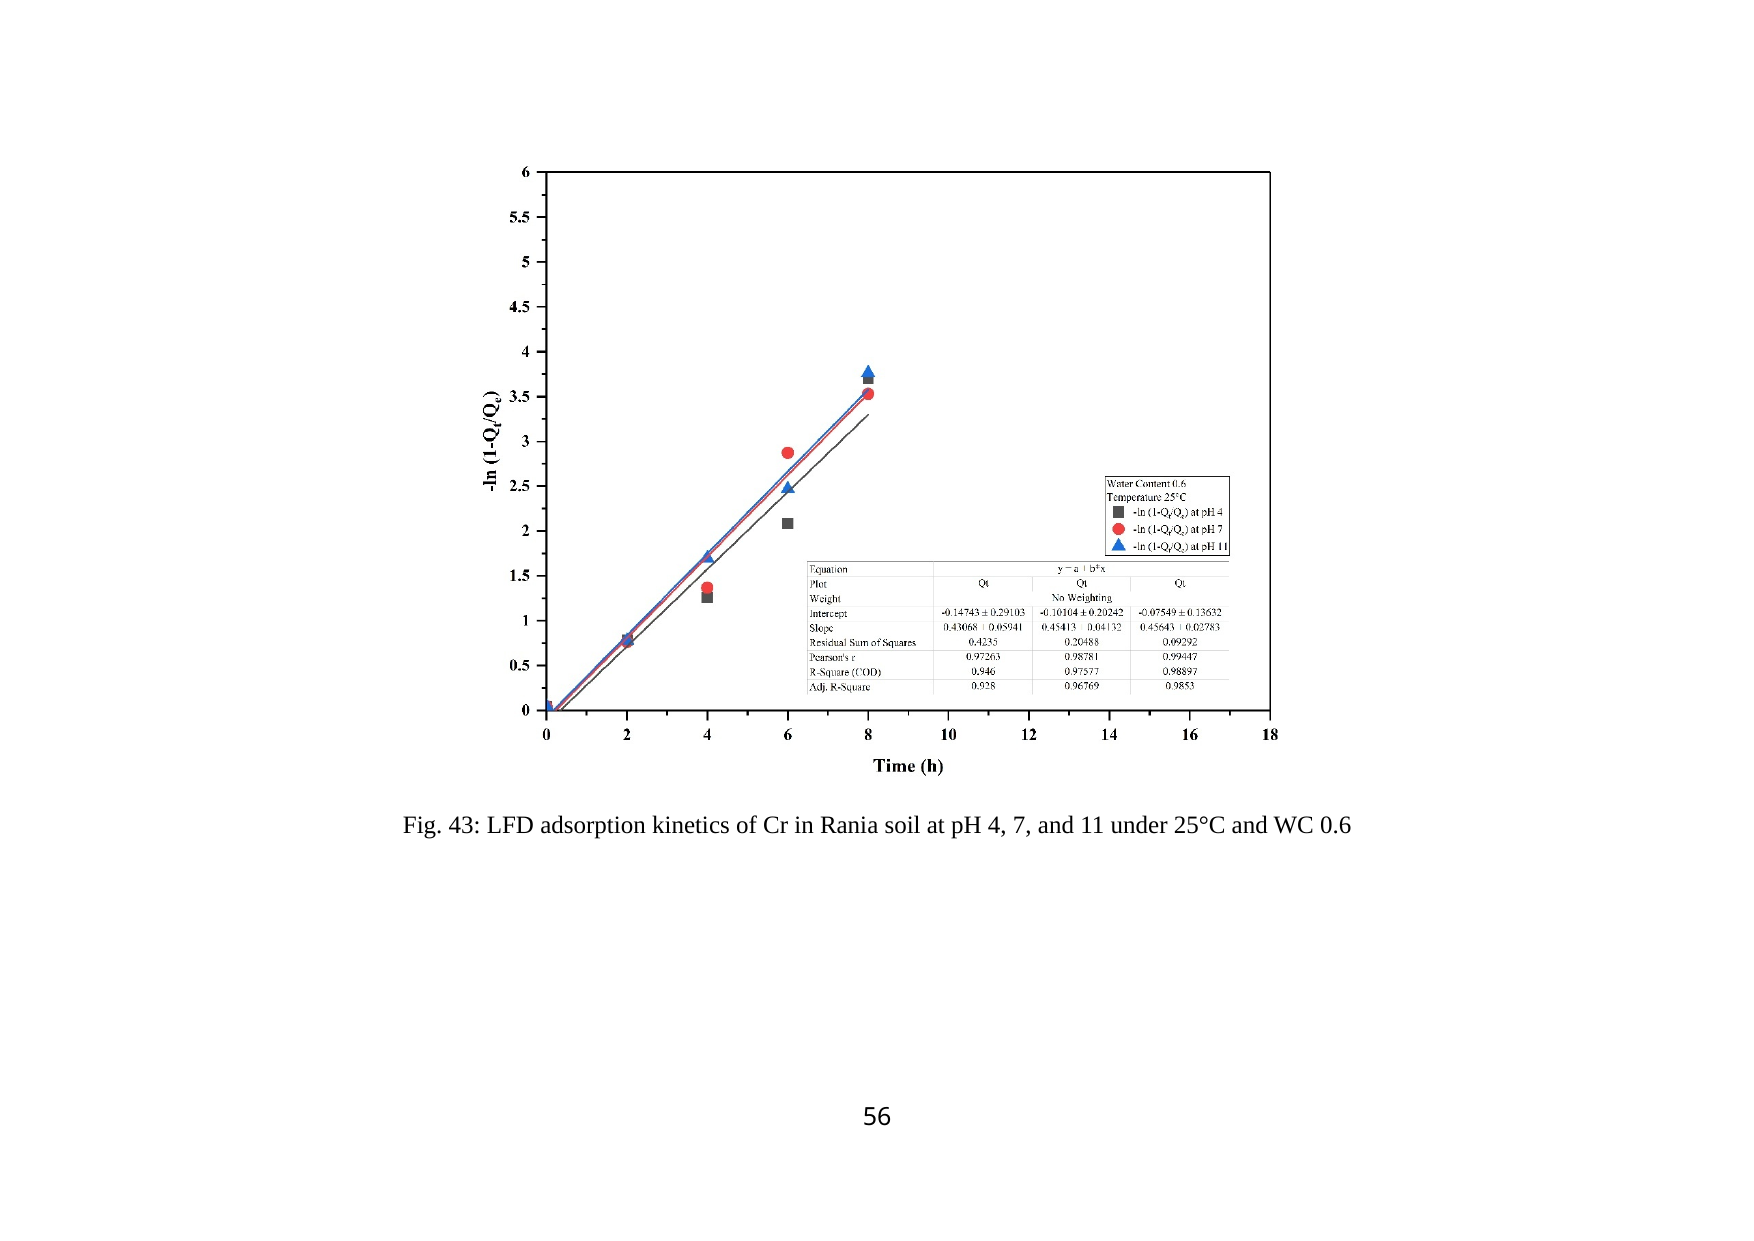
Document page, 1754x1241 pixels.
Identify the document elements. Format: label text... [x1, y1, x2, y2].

text Fig. 43: LFD adsorption kinetics of Cr in Rania soil at pH 4, 7, and 11 under 25°C and WC 0.6 [150, 810, 1604, 839]
picture [459, 150, 1295, 789]
